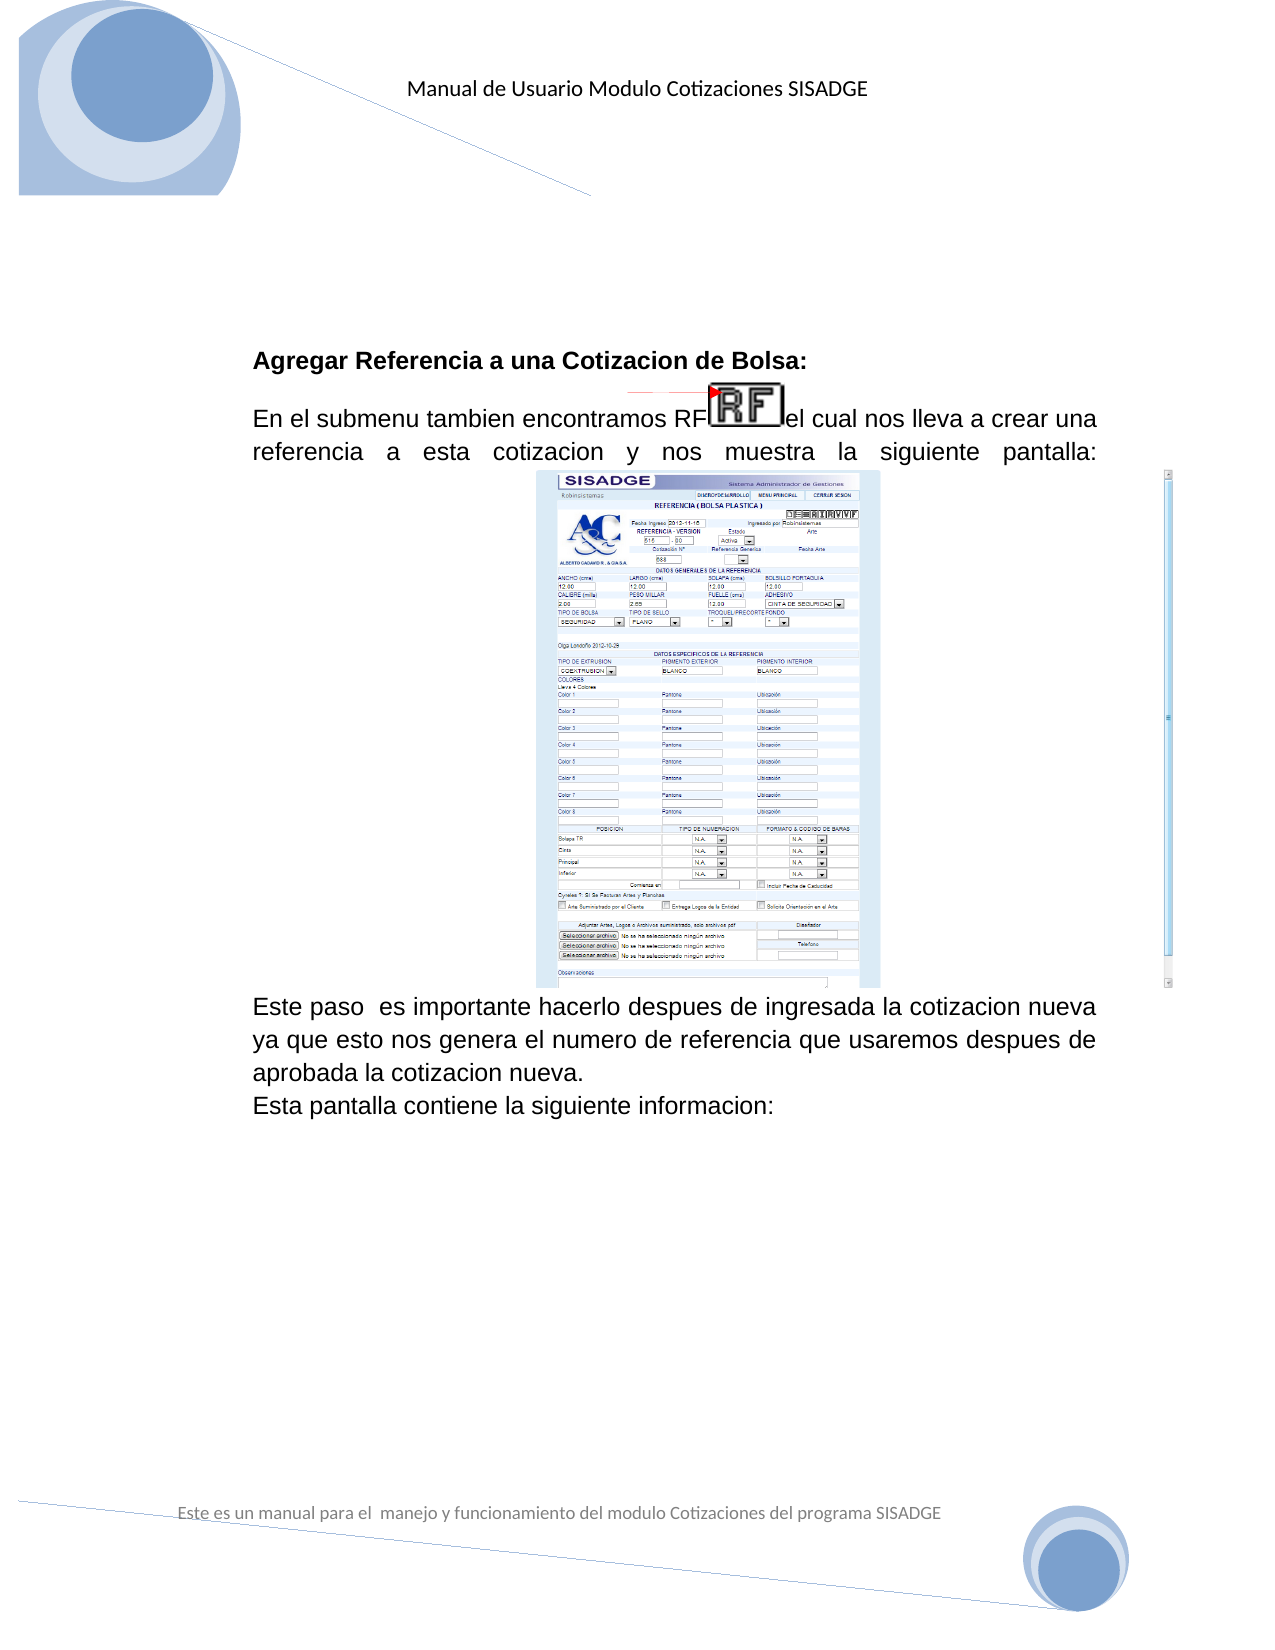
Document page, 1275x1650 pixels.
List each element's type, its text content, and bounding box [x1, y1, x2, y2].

picture [708, 378, 785, 428]
picture [252, 469, 1173, 988]
list Esta pantalla contiene la siguiente informacion: [252, 1091, 1098, 1119]
list En el submenu tambien encontramos RFel cual nos lleva a crear una referencia a esta cotizacion y nos muestra la siguiente pantalla: [252, 379, 1098, 469]
list Este paso es importante hacerlo despues de ingresada la cotizacion nueva ya que esto nos genera el numero de referencia que usaremos despues de aprobada la cotizacion nueva. [252, 992, 1098, 1087]
list Agregar Referencia a una Cotizacion de Bolsa: [252, 346, 1098, 374]
